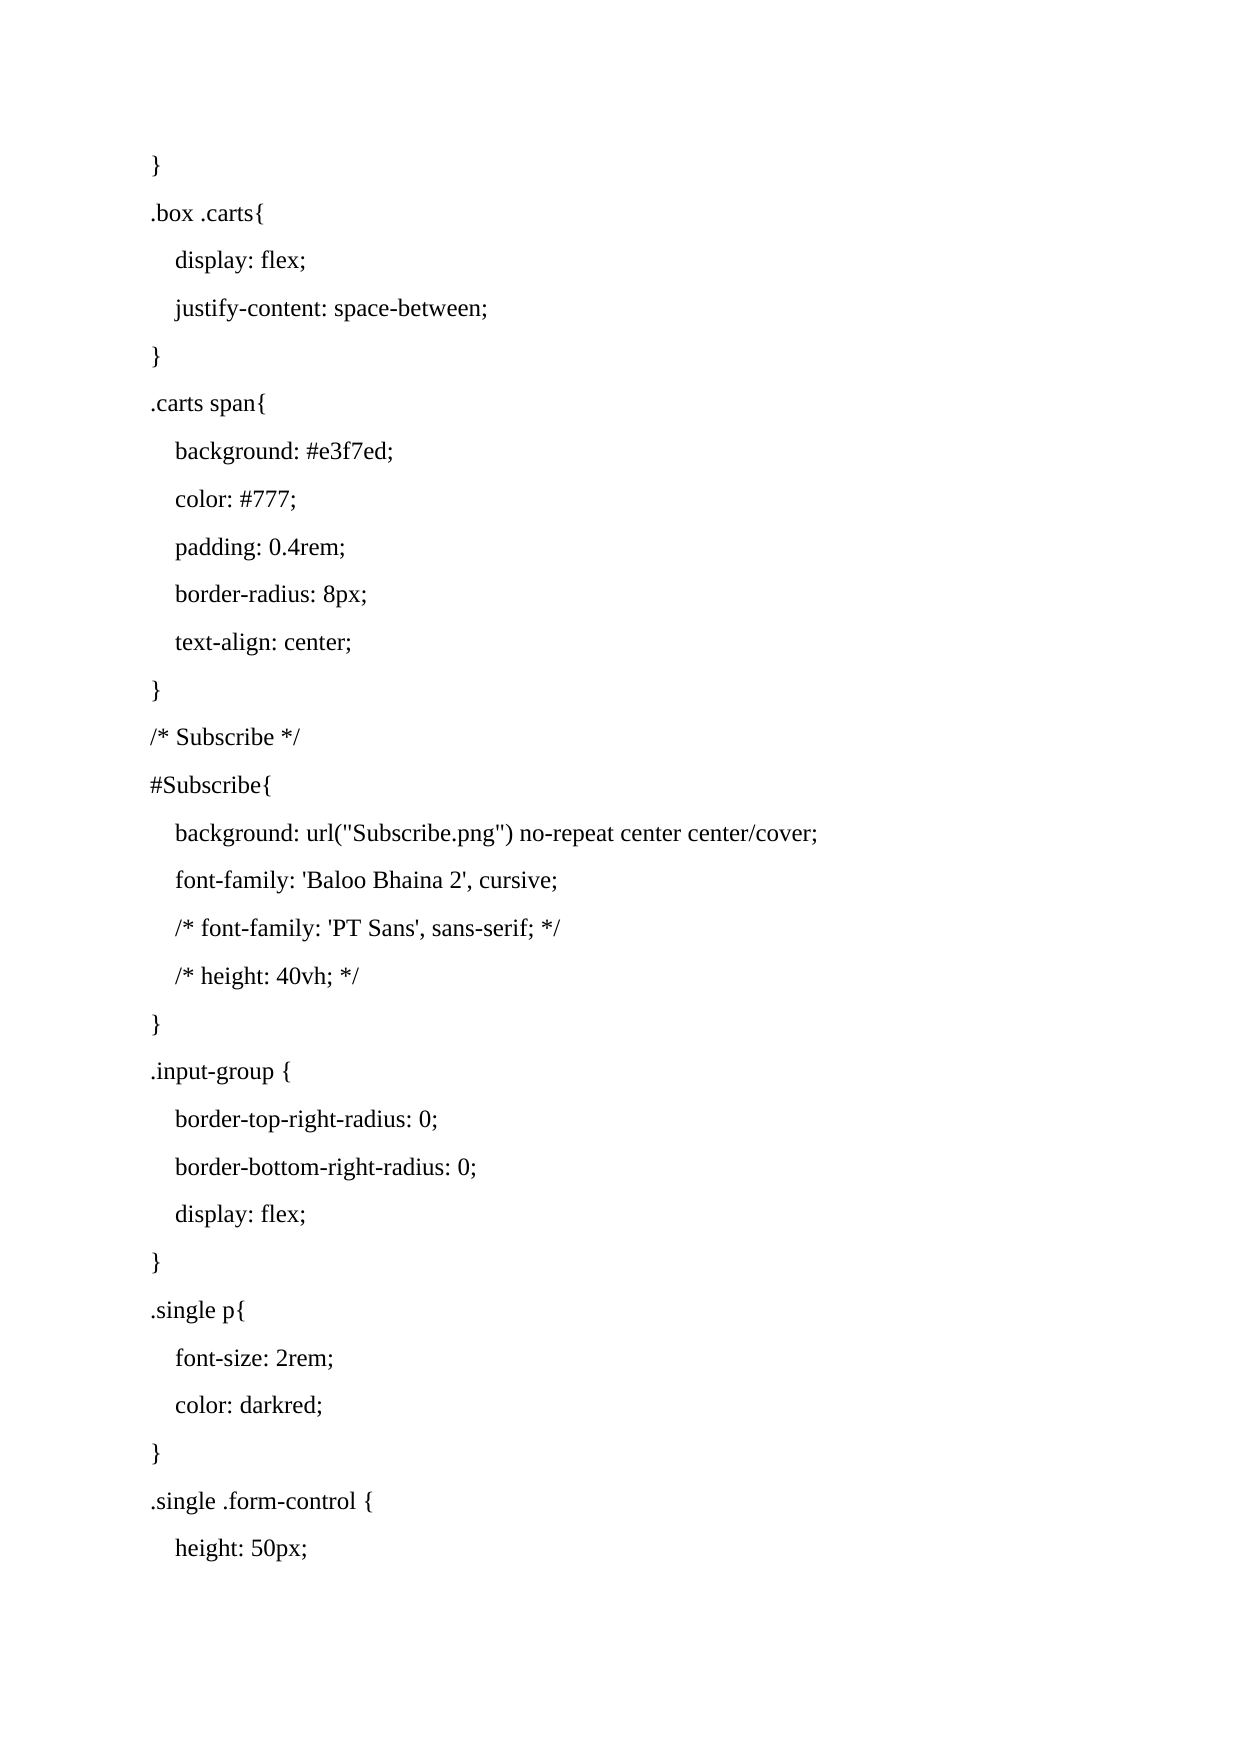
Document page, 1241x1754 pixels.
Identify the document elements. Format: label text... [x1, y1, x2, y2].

text display: flex; [150, 1199, 1090, 1228]
text .input-group { [150, 1056, 1090, 1085]
text border-top-right-radius: 0; [150, 1104, 1090, 1133]
text .single .form-control { [150, 1486, 1090, 1514]
text text-align: center; [150, 627, 1090, 656]
text padding: 0.4rem; [150, 532, 1090, 560]
text .carts span{ [150, 388, 1090, 417]
text } [150, 341, 1090, 369]
text /* height: 40vh; */ [150, 961, 1090, 990]
text color: #777; [150, 484, 1090, 513]
text color: darkred; [150, 1390, 1090, 1419]
text #Subscribe{ [150, 770, 1090, 799]
text } [150, 1009, 1090, 1037]
text height: 50px; [150, 1533, 1090, 1562]
text border-radius: 8px; [150, 579, 1090, 608]
text } [150, 675, 1090, 703]
text font-family: 'Baloo Bhaina 2', cursive; [150, 866, 1090, 894]
text background: #e3f7ed; [150, 436, 1090, 465]
text /* font-family: 'PT Sans', sans-serif; */ [150, 913, 1090, 942]
text } [150, 1438, 1090, 1467]
text background: url("Subscribe.png") no-repeat center center/cover; [150, 818, 1090, 847]
text .single p{ [150, 1295, 1090, 1324]
text display: flex; [150, 245, 1090, 274]
text font-size: 2rem; [150, 1343, 1090, 1371]
text } [150, 150, 1090, 179]
text justify-content: space-between; [150, 293, 1090, 322]
text border-bottom-right-radius: 0; [150, 1152, 1090, 1181]
text /* Subscribe */ [150, 722, 1090, 751]
text } [150, 1247, 1090, 1276]
text .box .carts{ [150, 198, 1090, 226]
